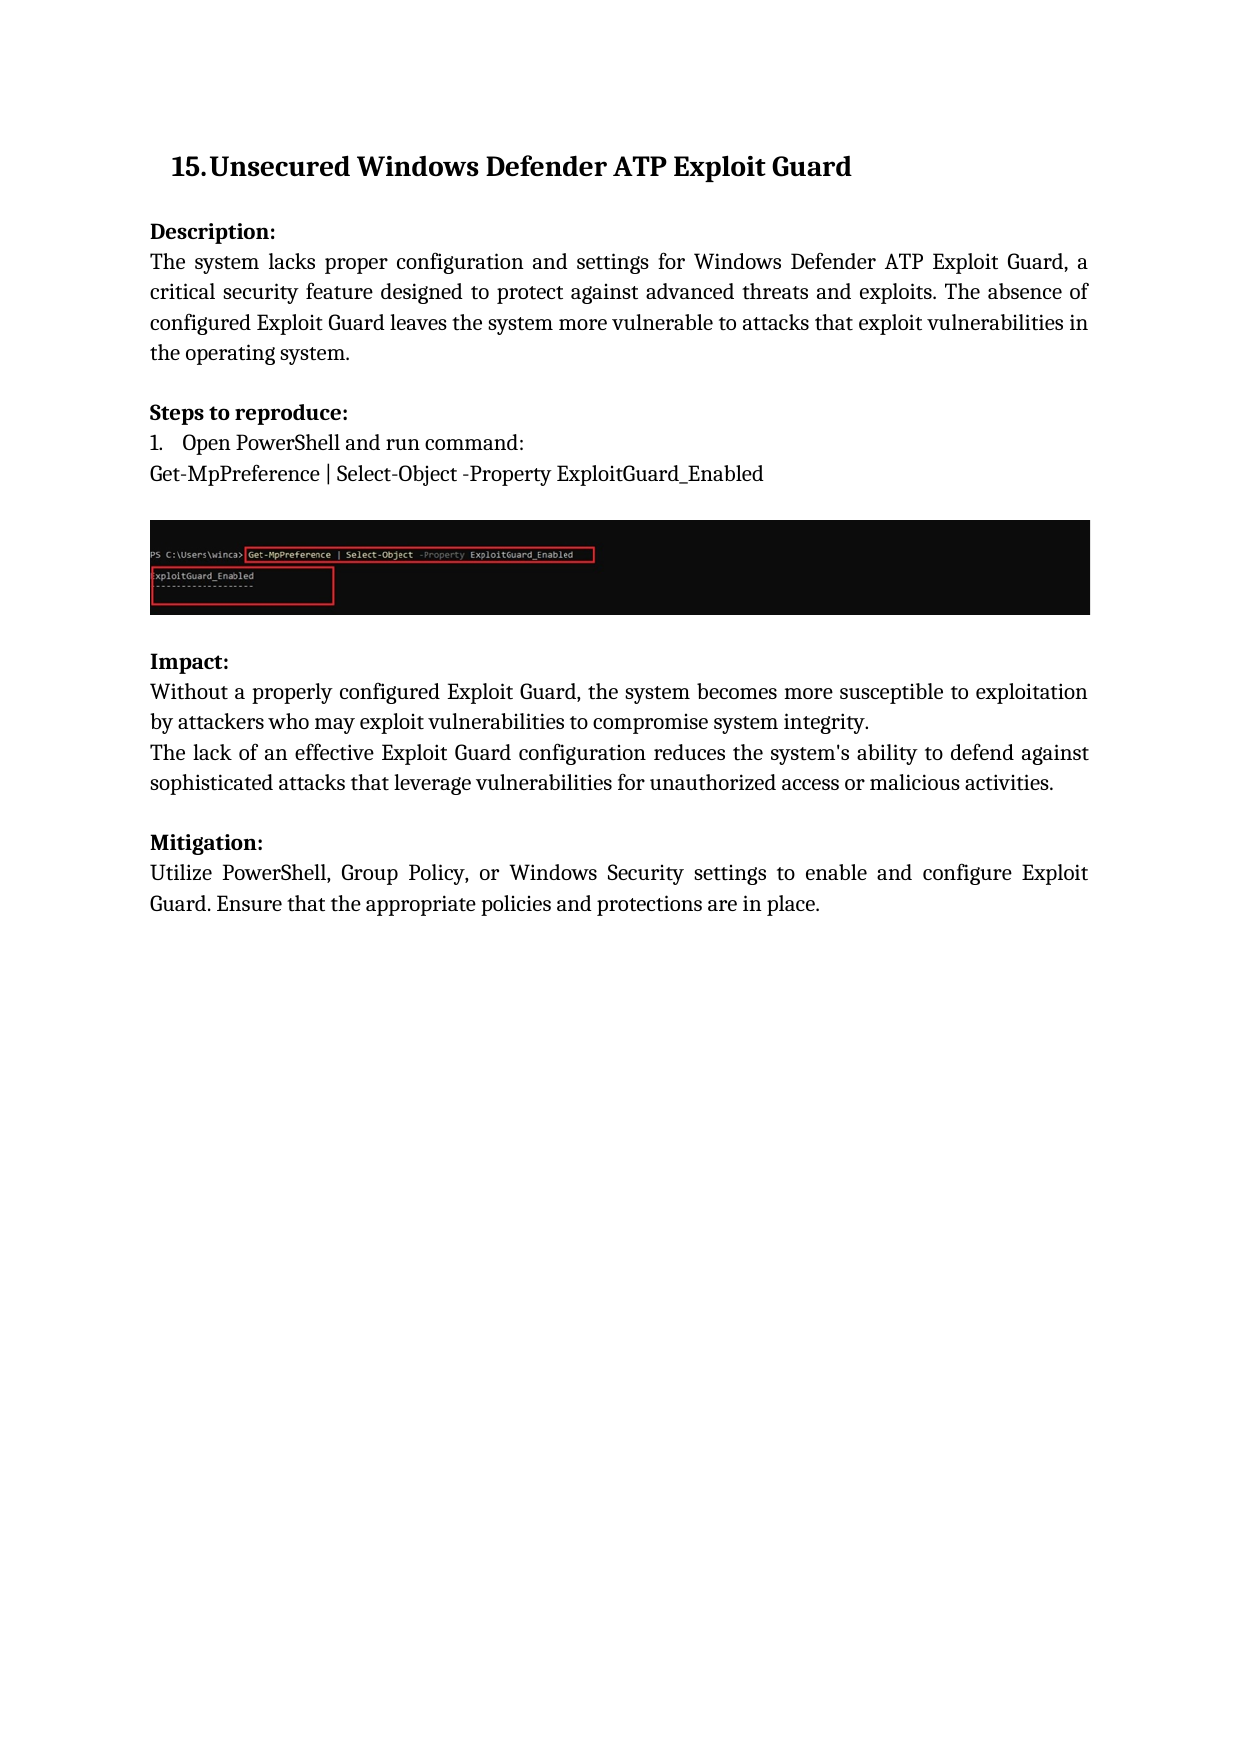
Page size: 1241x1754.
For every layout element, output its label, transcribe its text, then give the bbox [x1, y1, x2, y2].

text The system lacks proper configuration and settings for Windows Defender ATP Exploit Guard, a critical security feature designed to protect against advanced threats and exploits. The absence of configured Exploit Guard leaves the system more vulnerable to attacks that exploit vulnerabilities in the operating system. [150, 249, 1090, 366]
text Description: [150, 219, 1090, 245]
text The lack of an effective Exploit Guard configuration reduces the system's ability to defend against sophisticated attacks that leverage vulnerabilities for unauthorized access or malicious activities. [150, 739, 1090, 796]
text 1. Open PowerShell and run command: [150, 430, 1090, 457]
text Mitigation: [150, 830, 1090, 856]
subtitle Unsecured Windows Defender ATP Exploit Guard [172, 150, 1090, 183]
text Impact: [150, 649, 1090, 675]
text Steps to reproduce: [150, 400, 1090, 426]
picture [150, 520, 1091, 615]
text Without a properly configured Exploit Guard, the system becomes more susceptible to exploitation by attackers who may exploit vulnerabilities to compromise system integrity. [150, 679, 1090, 735]
text Get-MpPreference | Select-Object -Property ExploitGuard_Enabled [150, 460, 1090, 487]
text Utilize PowerShell, Group Policy, or Windows Security settings to enable and configure Exploit Guard. Ensure that the appropriate policies and protections are in place. [150, 860, 1090, 917]
